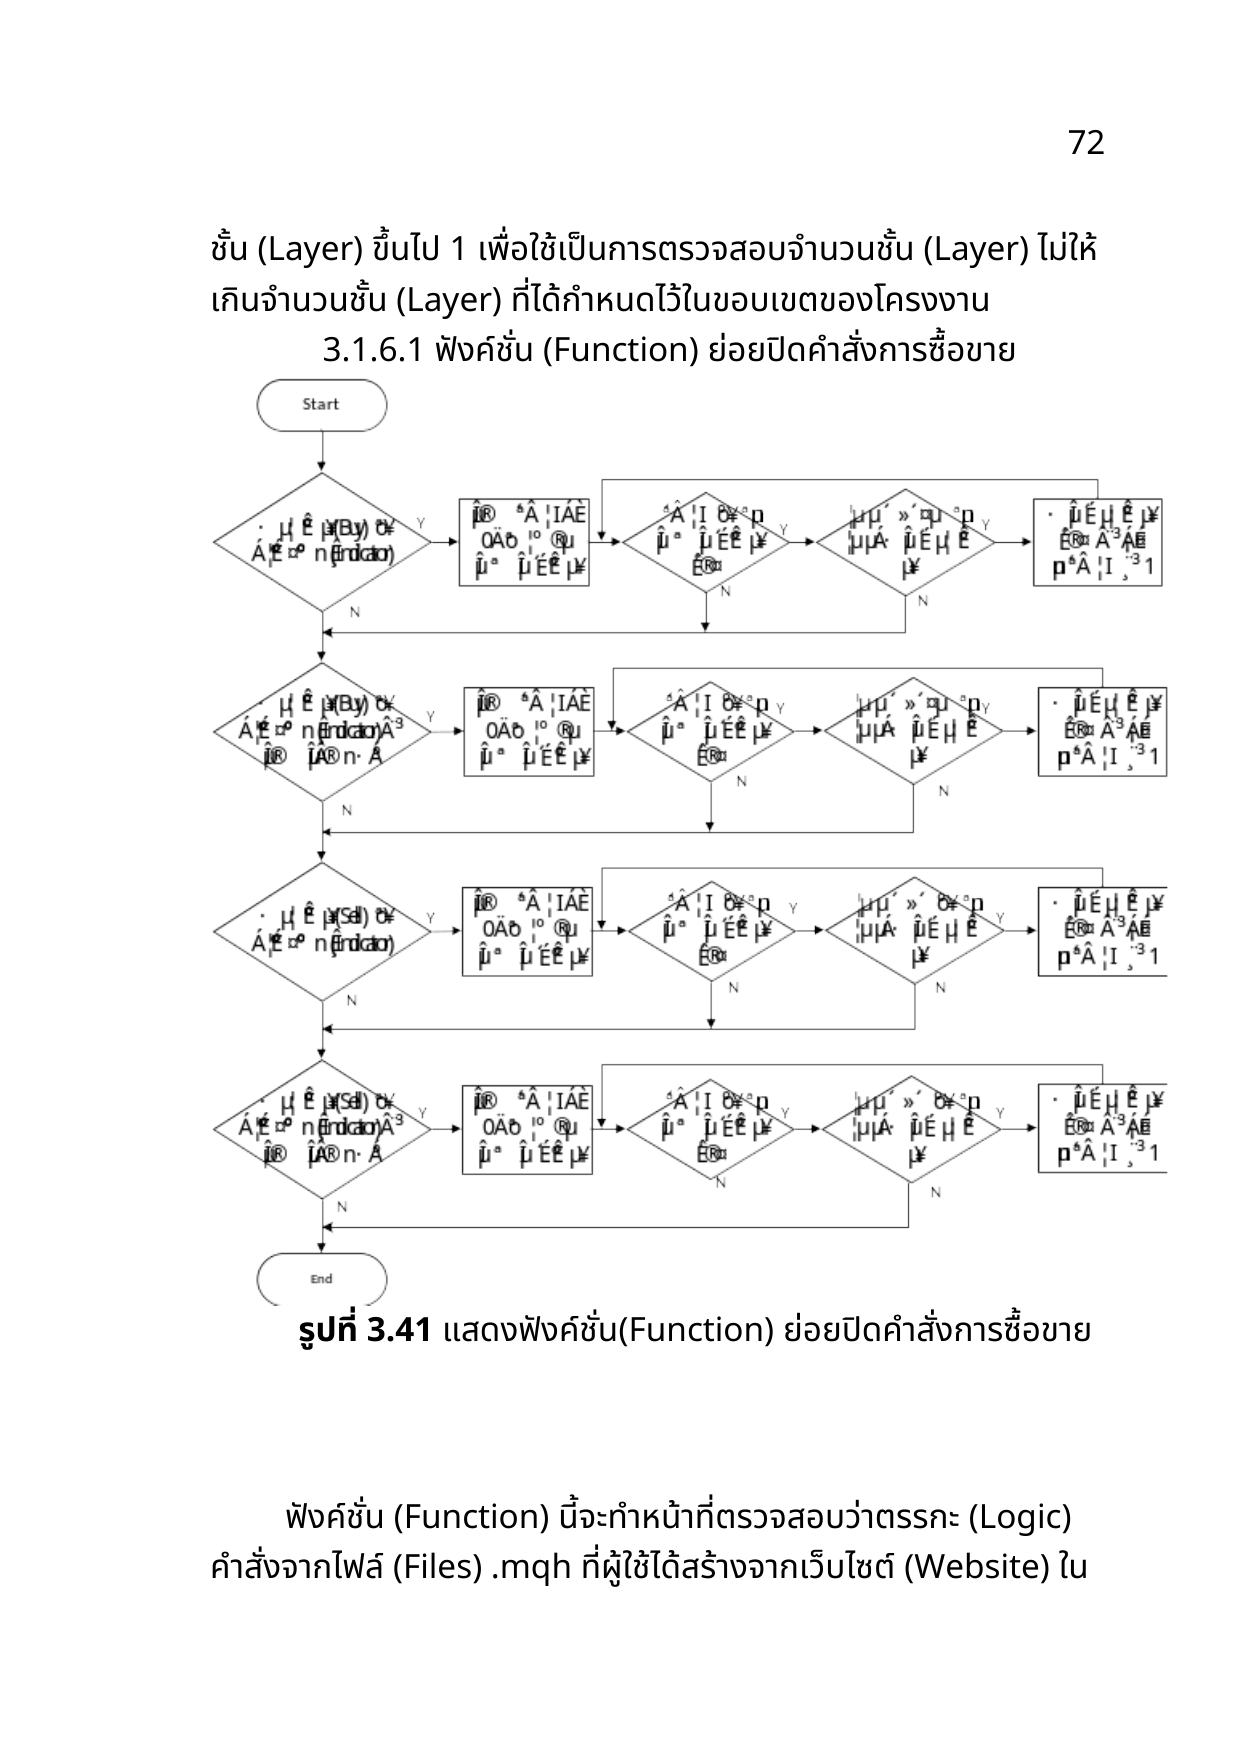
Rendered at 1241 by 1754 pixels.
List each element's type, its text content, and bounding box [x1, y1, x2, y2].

text 3.1.6.1 ฟังค์ชั่น (Function) ย่อยปิดคำสั่งการซื้อขาย [210, 326, 1105, 377]
text รูปที่ 3.41 แสดงฟังค์ชั่น(Function) ย่อยปิดคำสั่งการซื้อขาย [210, 1306, 1105, 1356]
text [210, 225, 1105, 326]
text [210, 1492, 1105, 1594]
